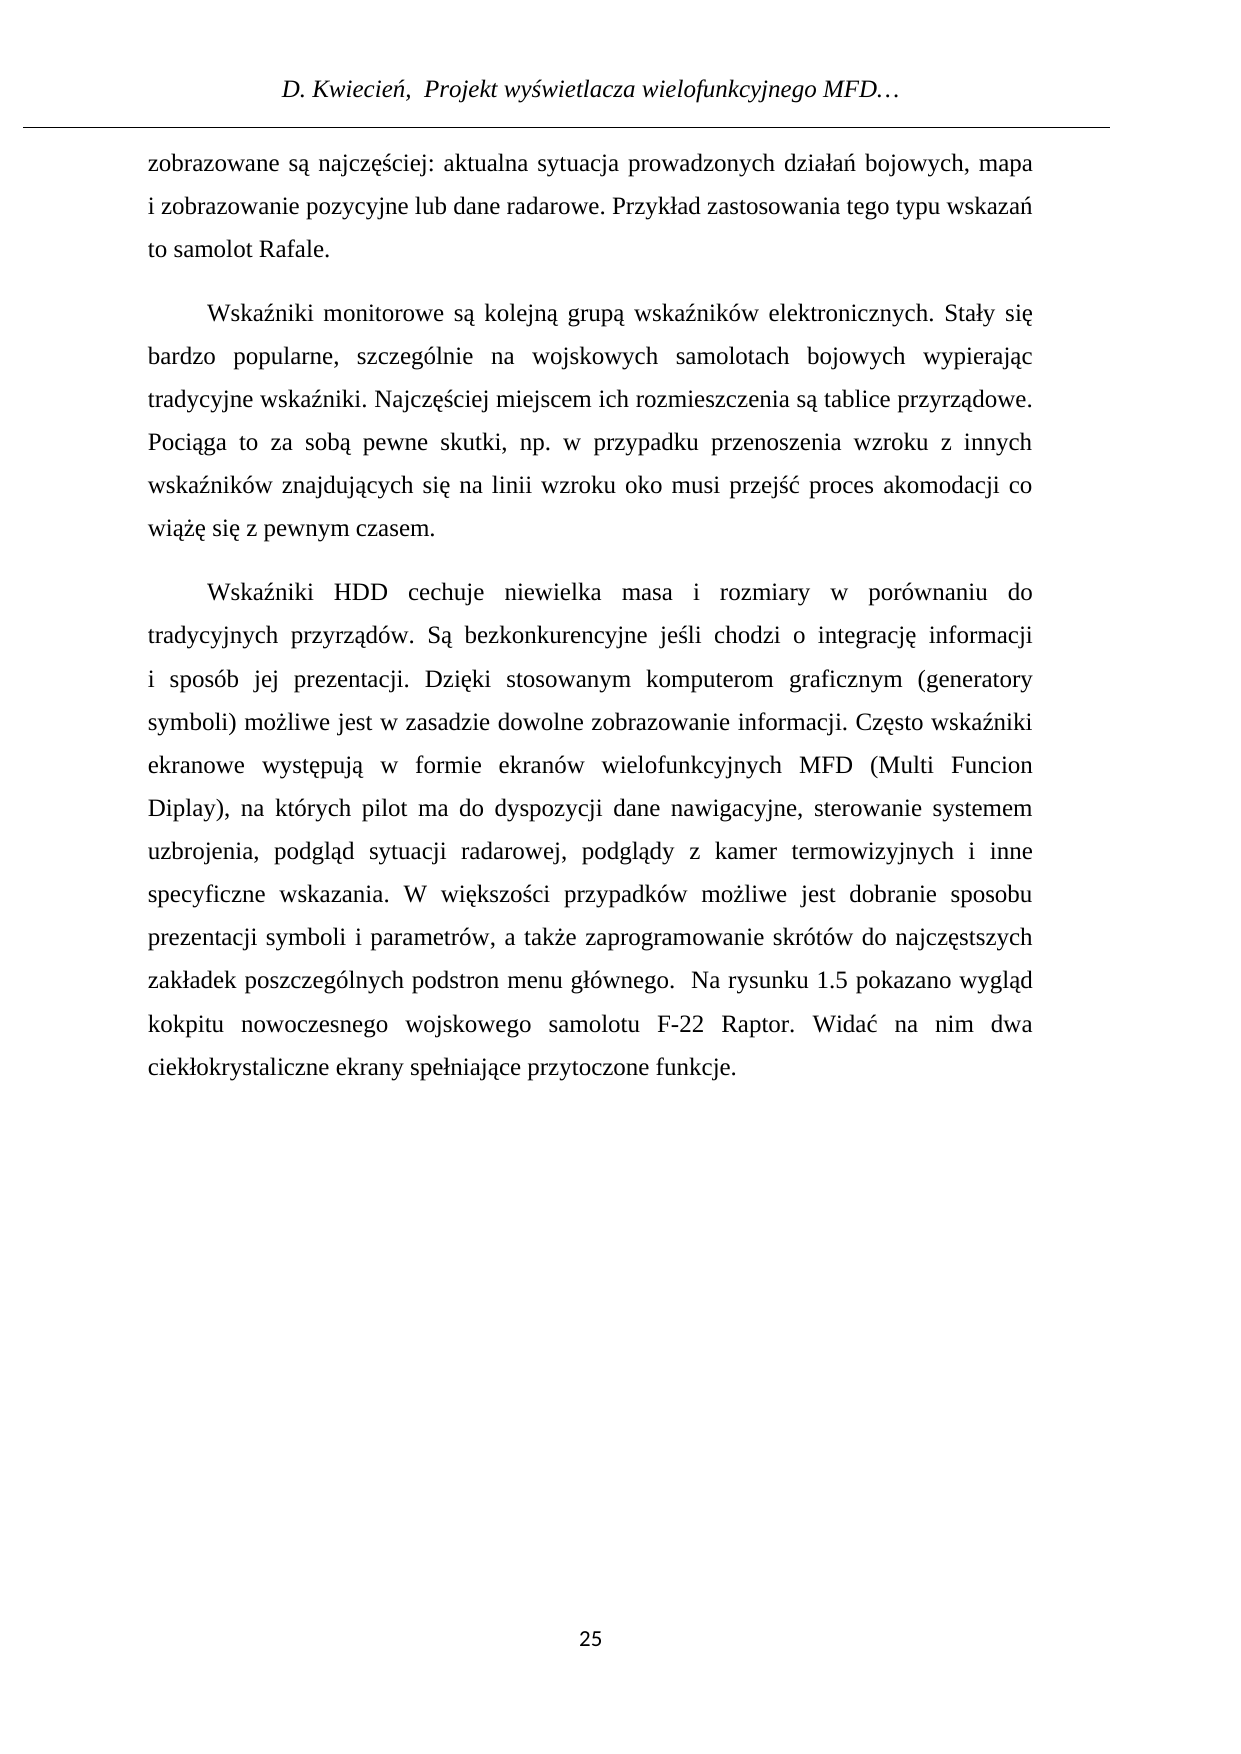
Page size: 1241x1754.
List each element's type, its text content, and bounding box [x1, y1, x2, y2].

text Wskaźniki HDD cechuje niewielka masa i rozmiary w porównaniu do tradycyjnych przyrządów. Są bezkonkurencyjne jeśli chodzi o integrację informacji i sposób jej prezentacji. Dzięki stosowanym komputerom graficznym (generatory symboli) możliwe jest w zasadzie dowolne zobrazowanie informacji. Często wskaźniki ekranowe występują w formie ekranów wielofunkcyjnych MFD (Multi Funcion Diplay), na których pilot ma do dyspozycji dane nawigacyjne, sterowanie systemem uzbrojenia, podgląd sytuacji radarowej, podglądy z kamer termowizyjnych i inne specyficzne wskazania. W większości przypadków możliwe jest dobranie sposobu prezentacji symboli i parametrów, a także zaprogramowanie skrótów do najczęstszych zakładek poszczególnych podstron menu głównego. Na rysunku 1.5 pokazano wygląd kokpitu nowoczesnego wojskowego samolotu F-22 Raptor. Widać na nim dwa ciekłokrystaliczne ekrany spełniające przytoczone funkcje. [148, 577, 1033, 1081]
text Wskaźniki monitorowe są kolejną grupą wskaźników elektronicznych. Stały się bardzo popularne, szczególnie na wojskowych samolotach bojowych wypierając tradycyjne wskaźniki. Najczęściej miejscem ich rozmieszczenia są tablice przyrządowe. Pociąga to za sobą pewne skutki, np. w przypadku przenoszenia wzroku z innych wskaźników znajdujących się na linii wzroku oko musi przejść proces akomodacji co wiążę się z pewnym czasem. [148, 298, 1033, 542]
